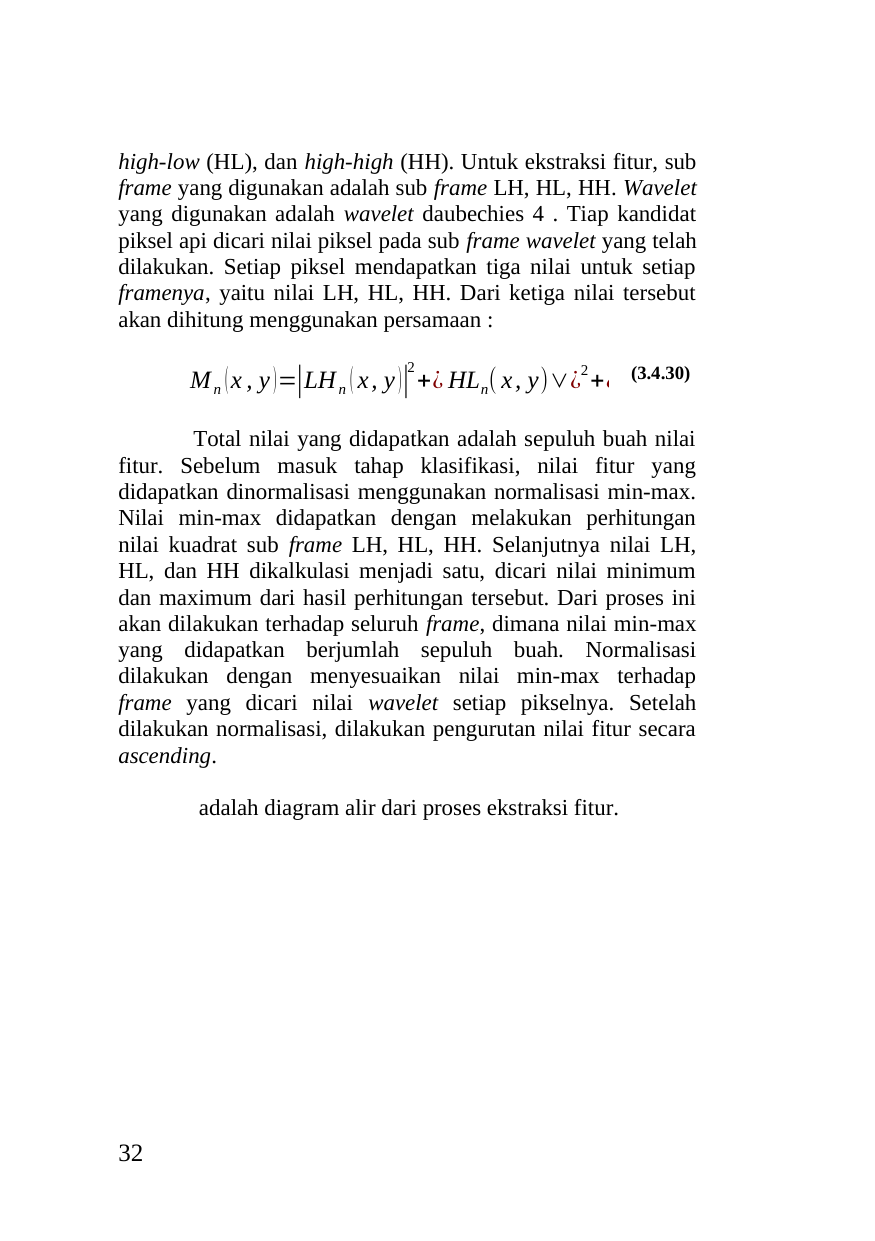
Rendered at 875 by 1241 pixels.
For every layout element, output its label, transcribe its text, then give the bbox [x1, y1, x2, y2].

table_header [102, 359, 608, 399]
text Total nilai yang didapatkan adalah sepuluh buah nilai fitur. Sebelum masuk tahap klasifikasi, nilai fitur yang didapatkan dinormalisasi menggunakan normalisasi min-max. Nilai min-max didapatkan dengan melakukan perhitungan nilai kuadrat sub frame LH, HL, HH. Selanjutnya nilai LH, HL, dan HH dikalkulasi menjadi satu, dicari nilai minimum dan maximum dari hasil perhitungan tersebut. Dari proses ini akan dilakukan terhadap seluruh frame, dimana nilai min-max yang didapatkan berjumlah sepuluh buah. Normalisasi dilakukan dengan menyesuaikan nilai min-max terhadap frame yang dicari nilai wavelet setiap pikselnya. Setelah dilakukan normalisasi, dilakukan pengurutan nilai fitur secara ascending. [118, 425, 697, 768]
